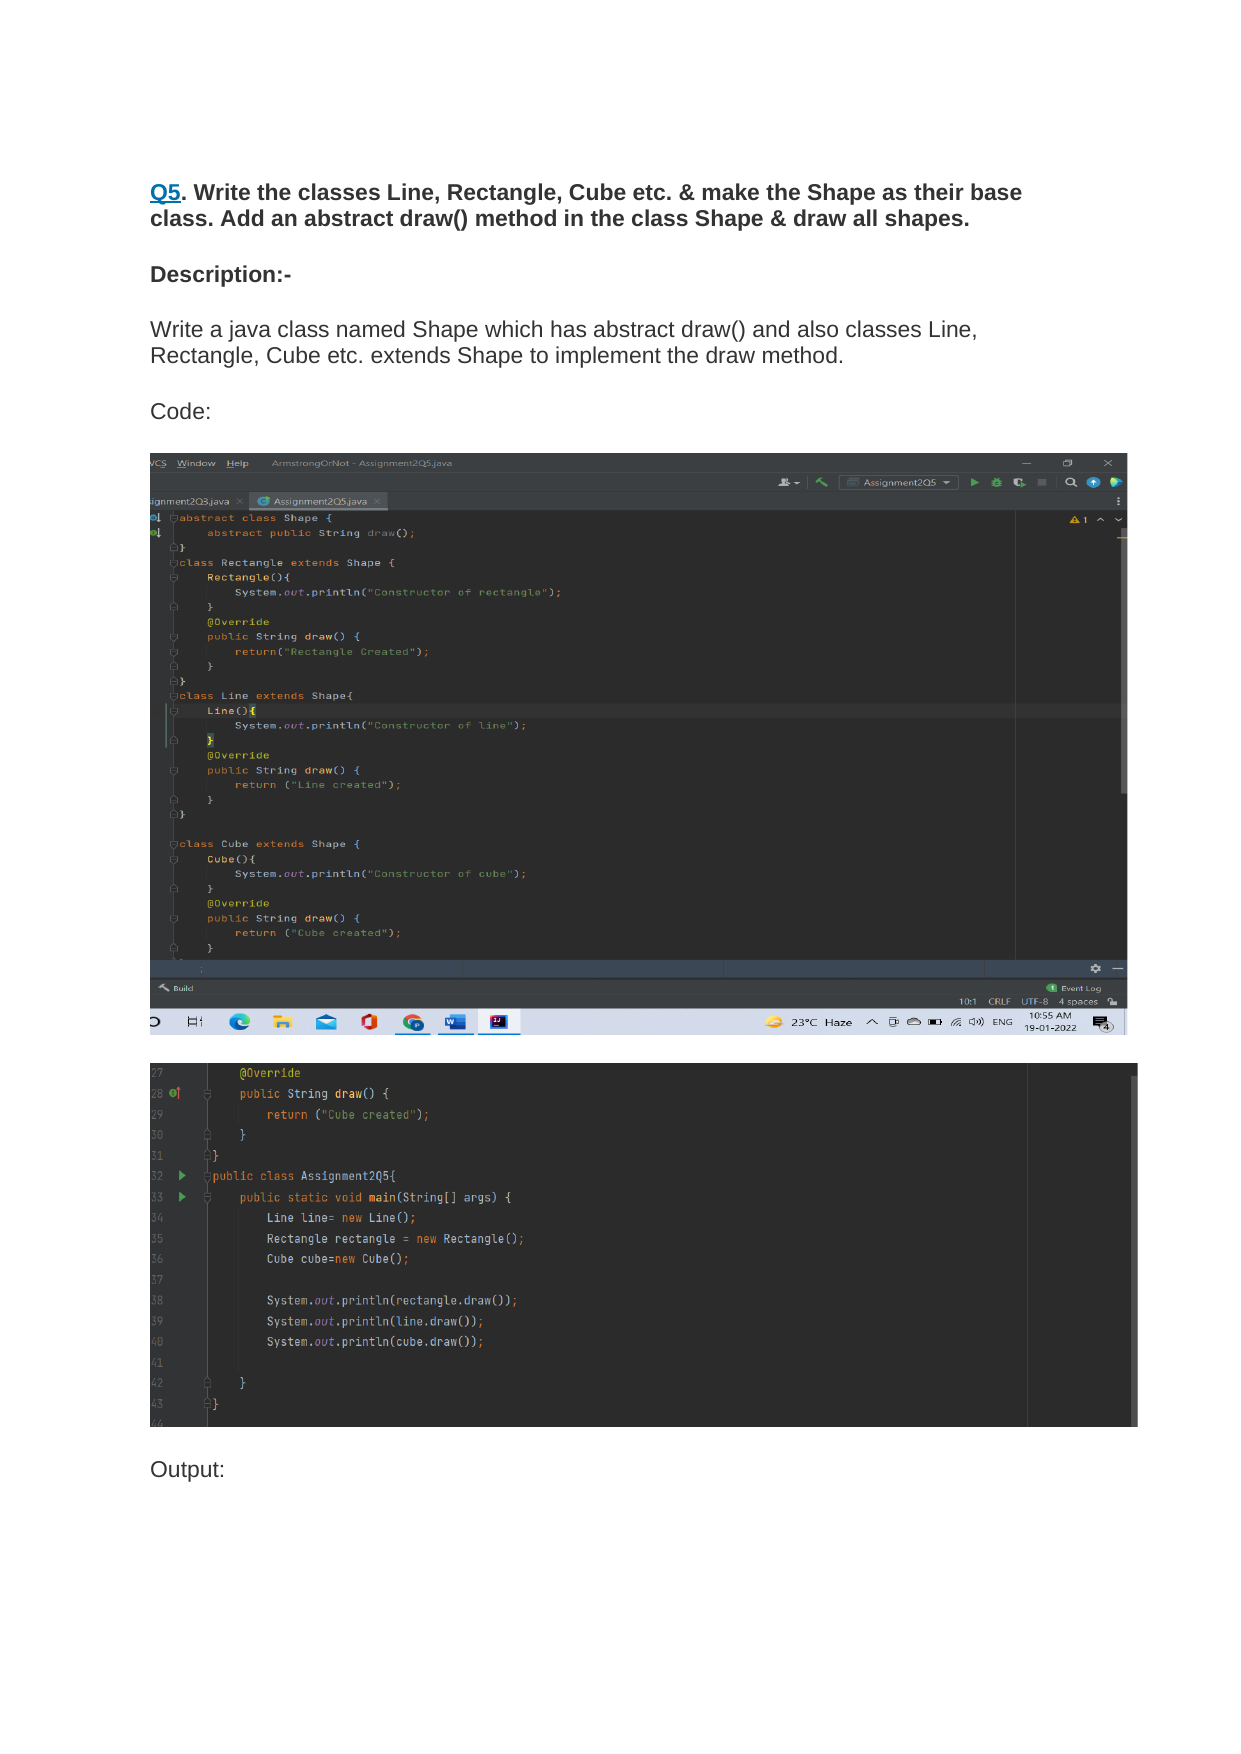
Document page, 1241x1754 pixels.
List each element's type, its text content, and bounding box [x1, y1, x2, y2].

text Code: [150, 398, 1090, 424]
text Q5. Write the classes Line, Rectangle, Cube etc. & make the Shape as their base class. Add an abstract draw() method in the class Shape & draw all shapes. [150, 150, 1090, 231]
text Output: [150, 1456, 1090, 1482]
picture [150, 453, 1128, 1035]
text Description:- [150, 261, 1090, 287]
text Write a java class named Shape which has abstract draw() and also classes Line, Rectangle, Cube etc. extends Shape to implement the draw method. [150, 316, 1090, 369]
picture [150, 1063, 1138, 1427]
